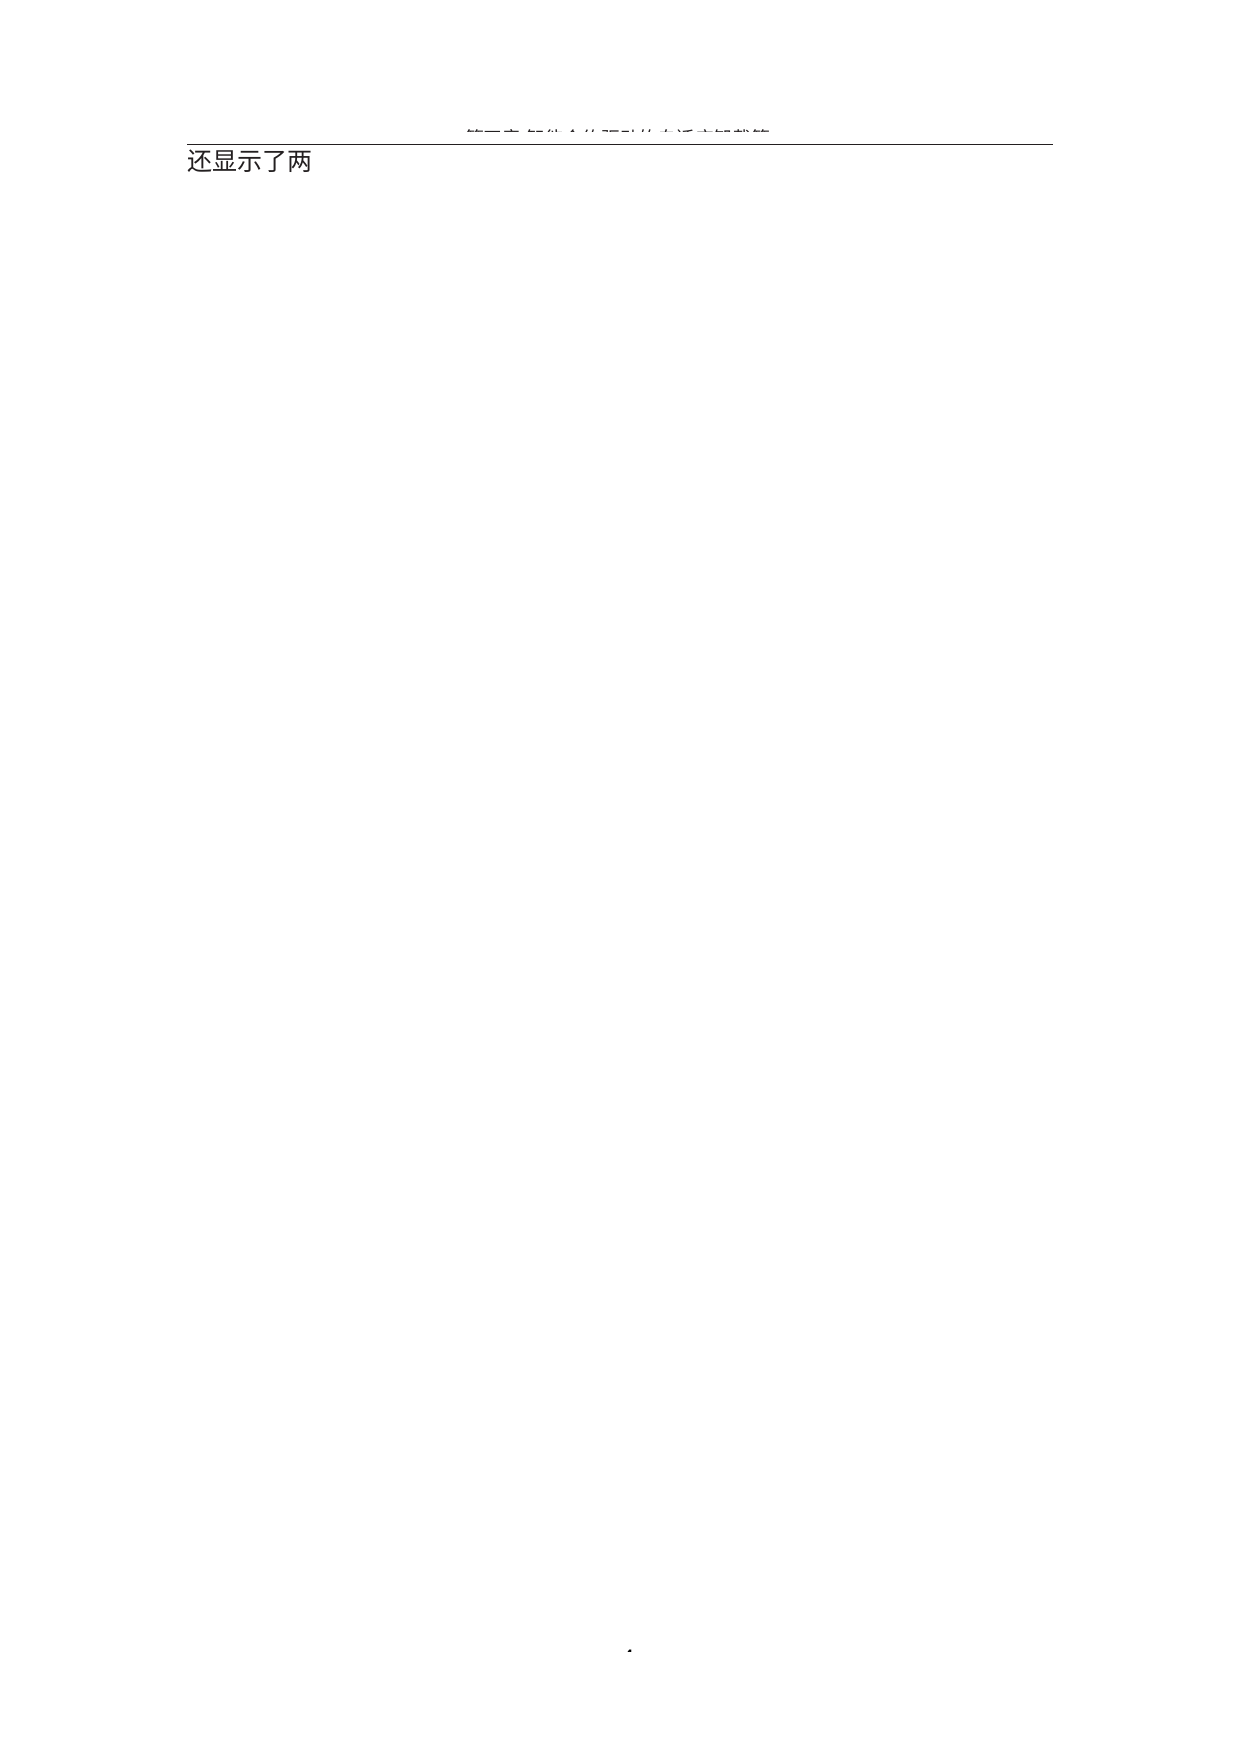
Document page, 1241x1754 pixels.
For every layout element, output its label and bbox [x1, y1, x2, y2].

text [187, 144, 1053, 178]
